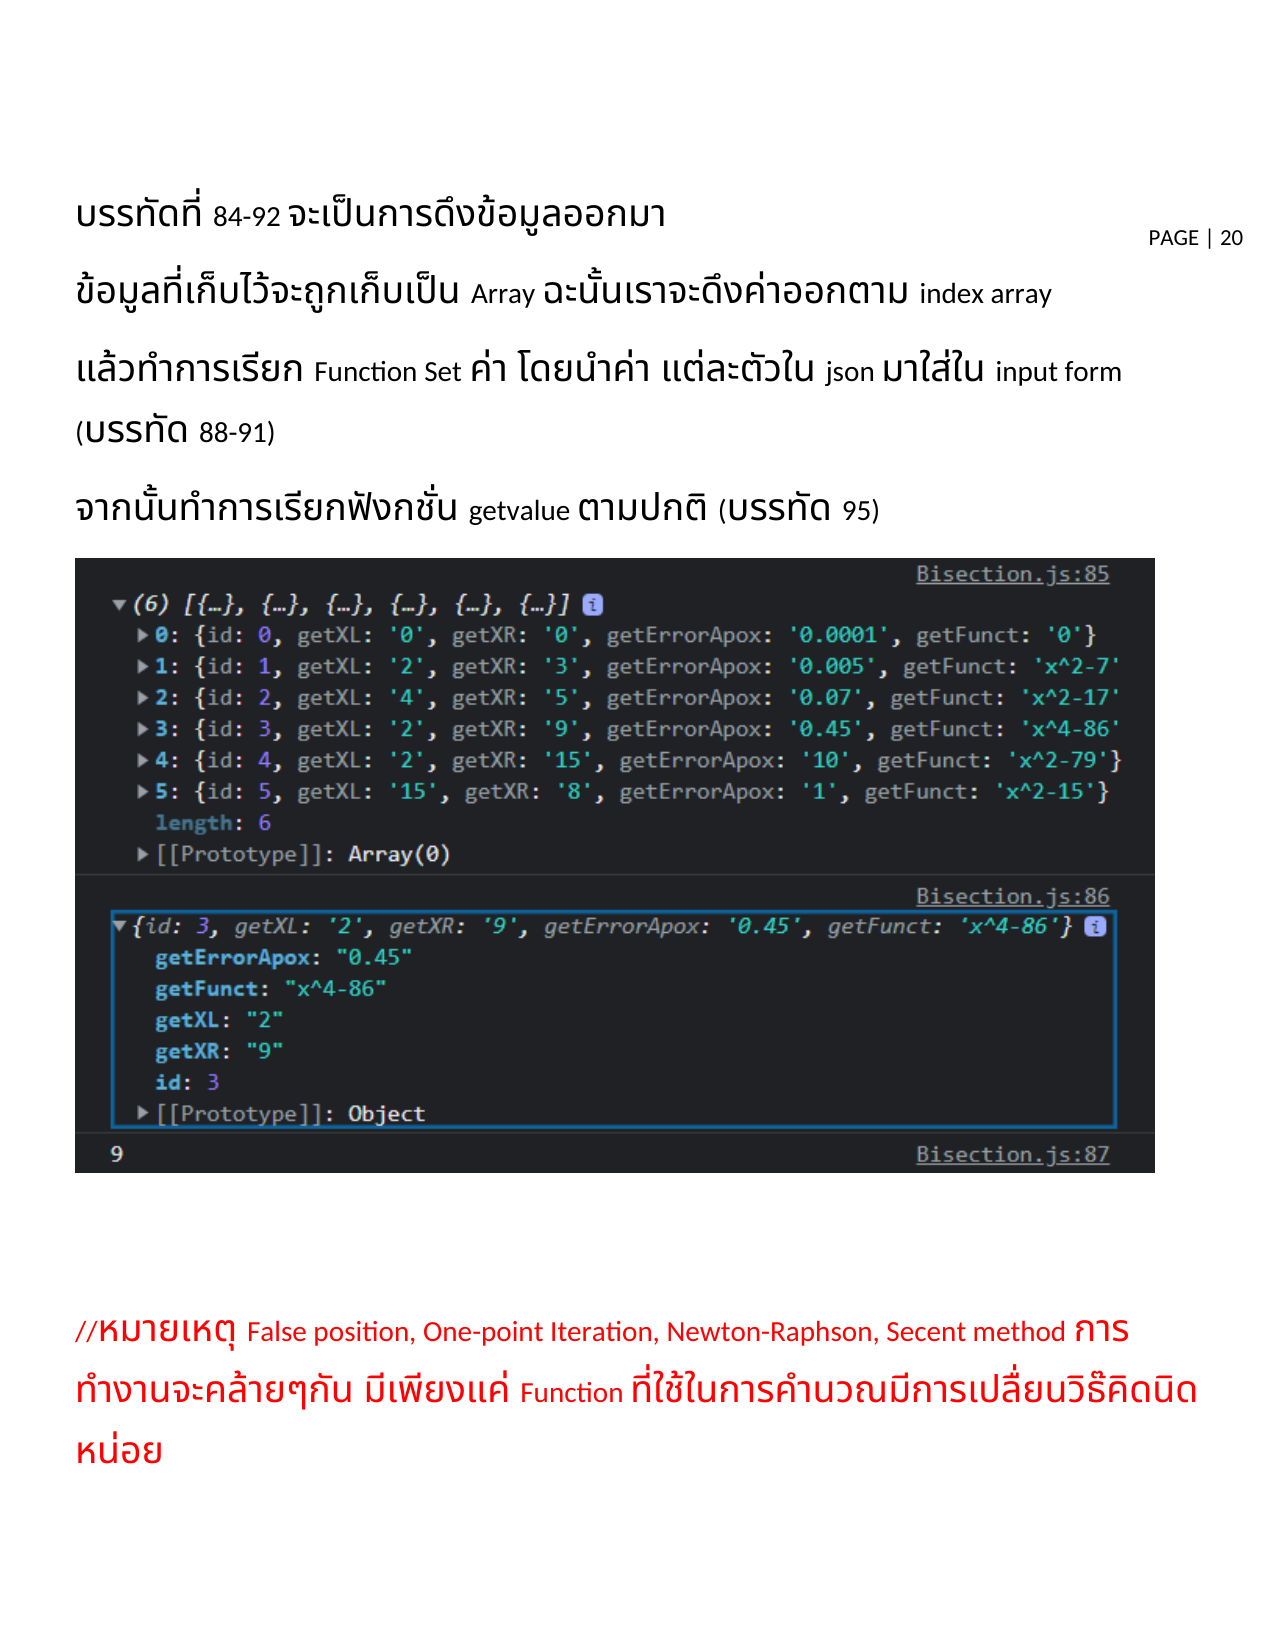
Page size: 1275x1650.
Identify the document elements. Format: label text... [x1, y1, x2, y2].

text บรรทัดที่ 84-92 จะเป็นการดึงข้อมูลออกมา [75, 186, 1200, 243]
text //หมายเหตุ False position, One-point Iteration, Newton-Raphson, Secent method การทำงานจะคล้ายๆกัน มีเพียงแค่ Function ที่ใช้ในการคำนวณมีการเปลื่ยนวิธ๊คิดนิดหน่อย [75, 1302, 1200, 1481]
text แล้วทำการเรียก Function Setค่า โดยนำค่า แต่ละตัวใน json มาใส่ใน input form (บรรทัด 88-91) [75, 342, 1200, 459]
picture [75, 558, 1155, 1173]
text ข้อมูลที่เก็บไว้จะถูกเก็บเป็น Array ฉะนั้นเราจะดึงค่าออกตาม index array [75, 264, 1200, 321]
text จากนั้นทำการเรียกฟังกชั่น getvalue ตามปกติ (บรรทัด 95) [75, 481, 1200, 537]
